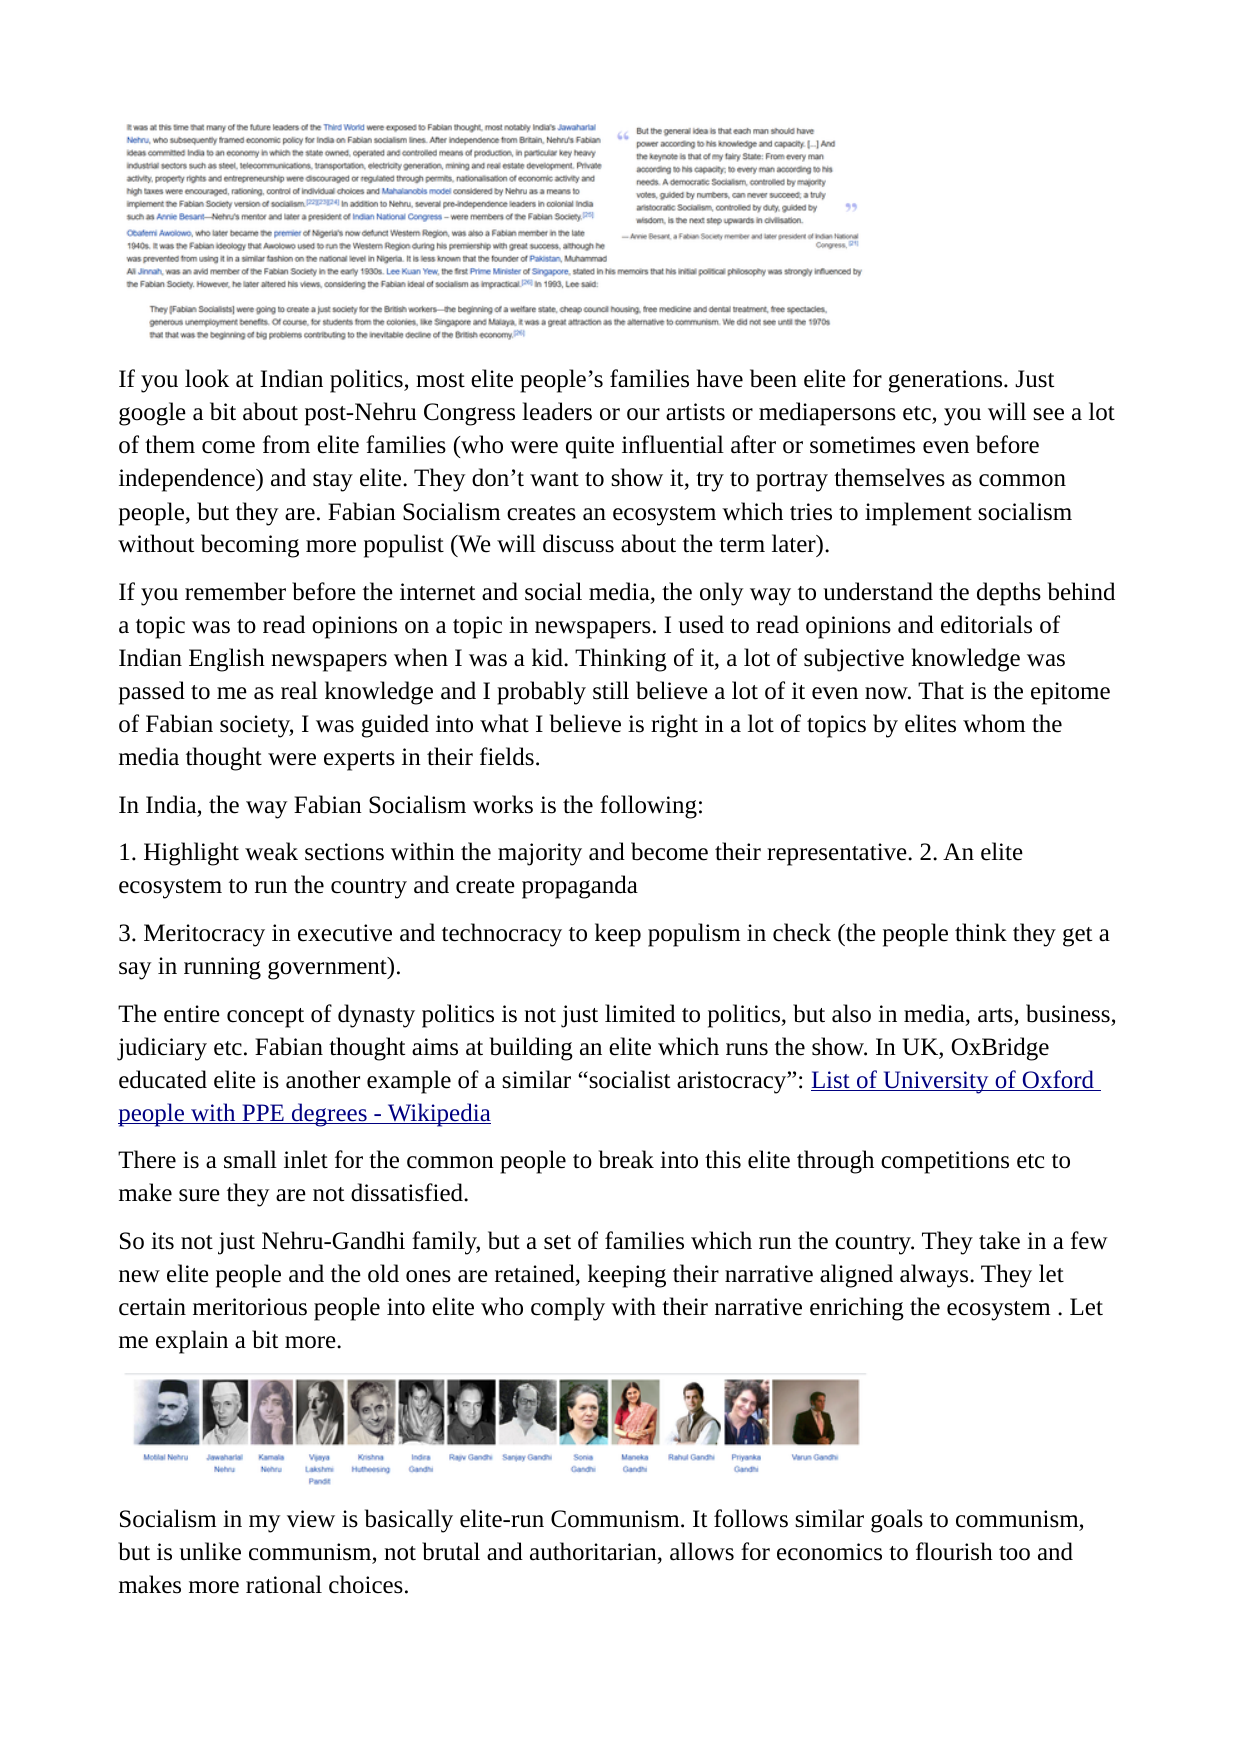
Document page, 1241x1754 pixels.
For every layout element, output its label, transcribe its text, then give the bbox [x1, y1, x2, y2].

picture [118, 118, 871, 346]
text So its not just Nehru-Gandhi family, but a set of families which run the country. They take in a few new elite people and the old ones are retained, keeping their narrative aligned always. They let certain meritorious people into elite who comply with their narrative enriching the ecosystem . Let me explain a bit more. [118, 1226, 1122, 1354]
text There is a small inlet for the common people to break into this elite through competitions etc to make sure they are not dissatisfied. [118, 1145, 1122, 1207]
text The entire concept of dynasty politics is not just limited to politics, but also in media, arts, business, judiciary etc. Fabian thought aims at building an elite which runs the show. In UK, OxBridge educated elite is another example of a similar “socialist aristocracy”: List of University of Oxford people with PPE degrees - Wikipedia [118, 999, 1122, 1127]
text If you remember before the internet and social media, the only way to understand the depths behind a topic was to read opinions on a topic in newspapers. I used to read opinions and editorials of Indian English newspapers when I was a kid. Thinking of it, a lot of subjective knowledge was passed to me as real knowledge and I probably still believe a lot of it even now. That is the epitome of Fabian society, I was guided into what I believe is right in a lot of topics by elites whom the media thought were experts in their fields. [118, 577, 1122, 771]
text If you look at Indian politics, most elite people’s families have been elite for generations. Just google a bit about post-Nehru Congress leaders or our artists or mediapersons etc, you will see a lot of them come from elite families (who were quite influential after or sometimes even before independence) and stay elite. They don’t want to show it, try to portray themselves as common people, but they are. Fabian Socialism creates an ecosystem which tries to implement socialism without becoming more populist (We will discuss about the term later). [118, 364, 1122, 558]
text 1. Highlight weak sections within the majority and become their representative. 2. An elite ecosystem to run the country and create propaganda [118, 837, 1122, 899]
text Socialism in my view is basically elite-run Communism. It follows similar goals to communism, but is unlike communism, not brutal and authoritarian, allows for economics to flourish too and makes more rational choices. [118, 1504, 1122, 1599]
picture [118, 1372, 871, 1486]
text 3. Meritocracy in executive and technocracy to keep populism in check (the people think they get a say in running government). [118, 918, 1122, 980]
text In India, the way Fabian Socialism works is the following: [118, 790, 1122, 819]
